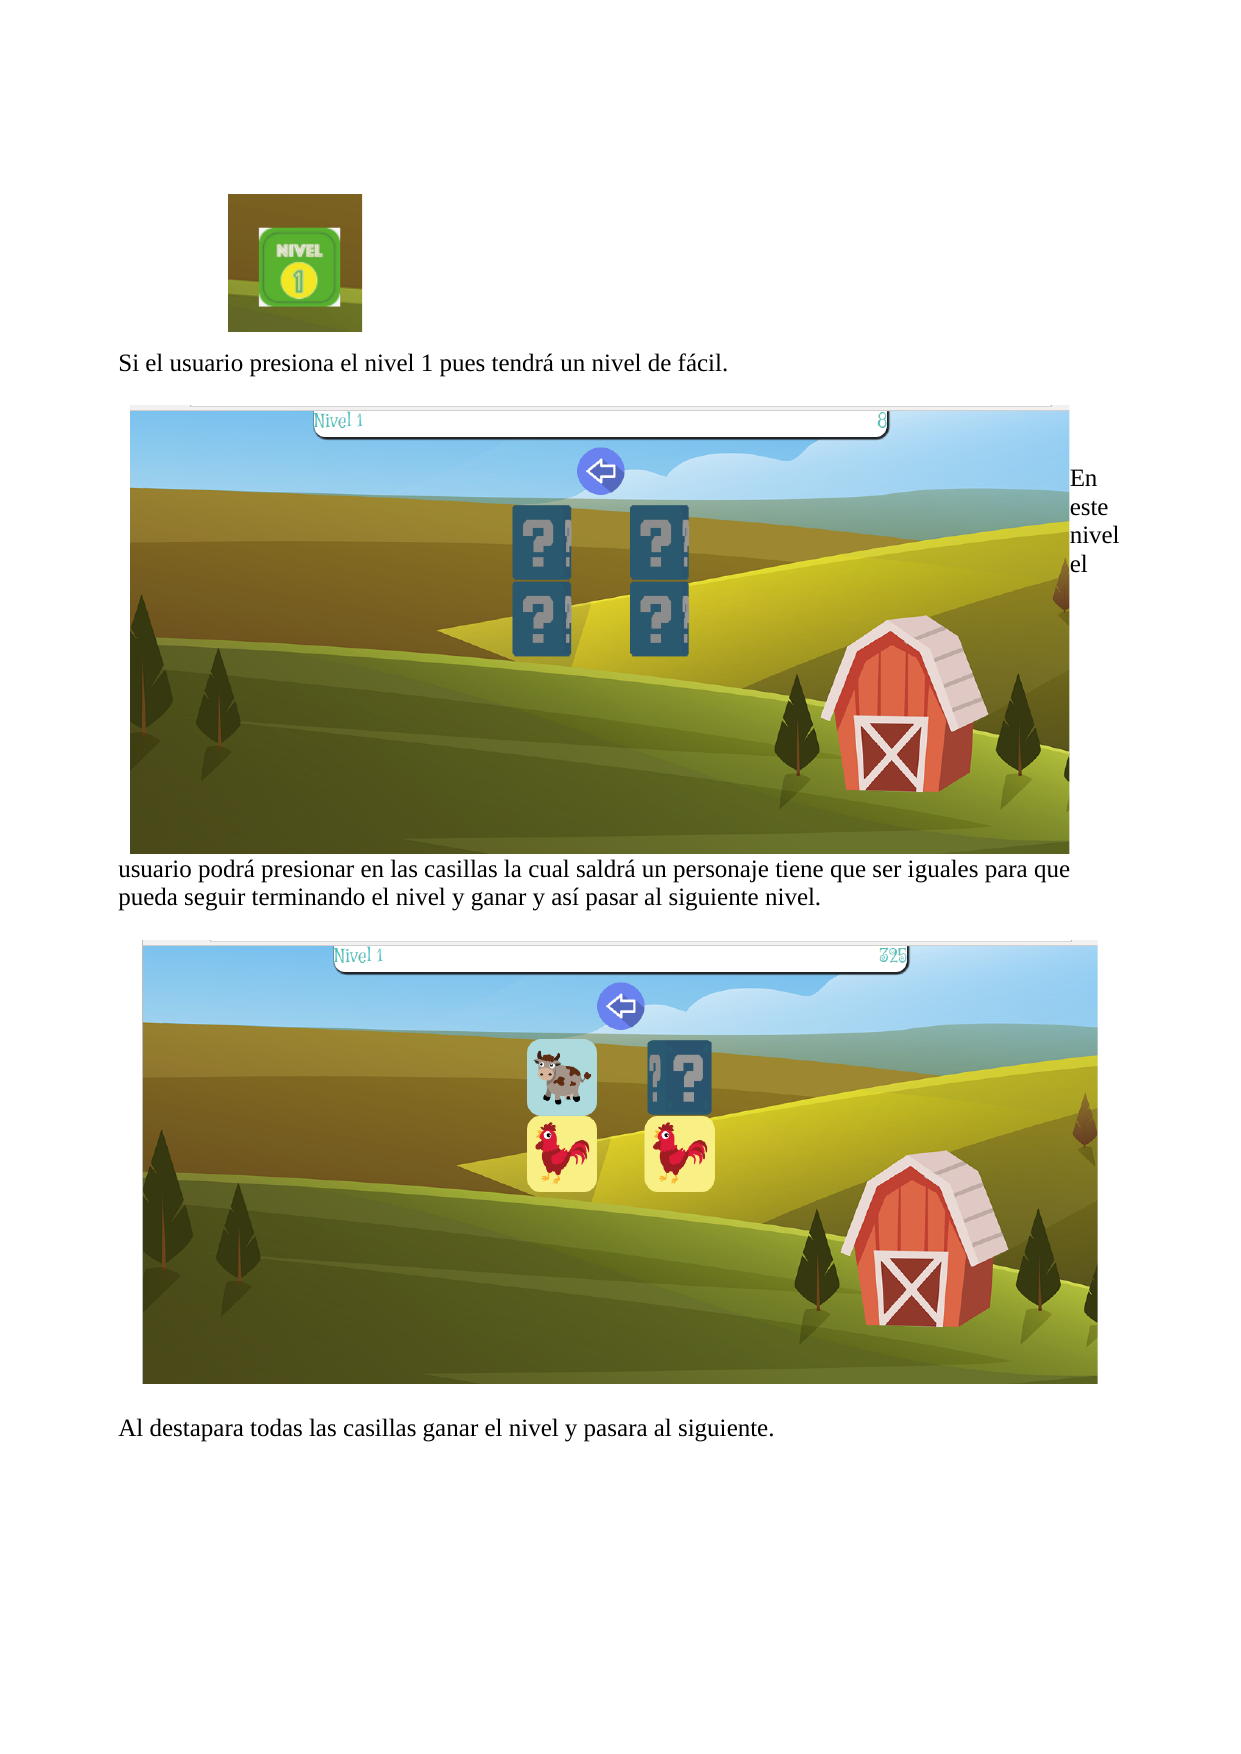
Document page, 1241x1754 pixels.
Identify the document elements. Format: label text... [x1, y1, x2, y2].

picture [130, 405, 1070, 854]
text Si el usuario presiona el nivel 1 pues tendrá un nivel de fácil. [118, 348, 1122, 377]
text Al destapara todas las casillas ganar el nivel y pasara al siguiente. [118, 1413, 1122, 1441]
picture [142, 940, 1098, 1384]
picture [228, 194, 363, 332]
